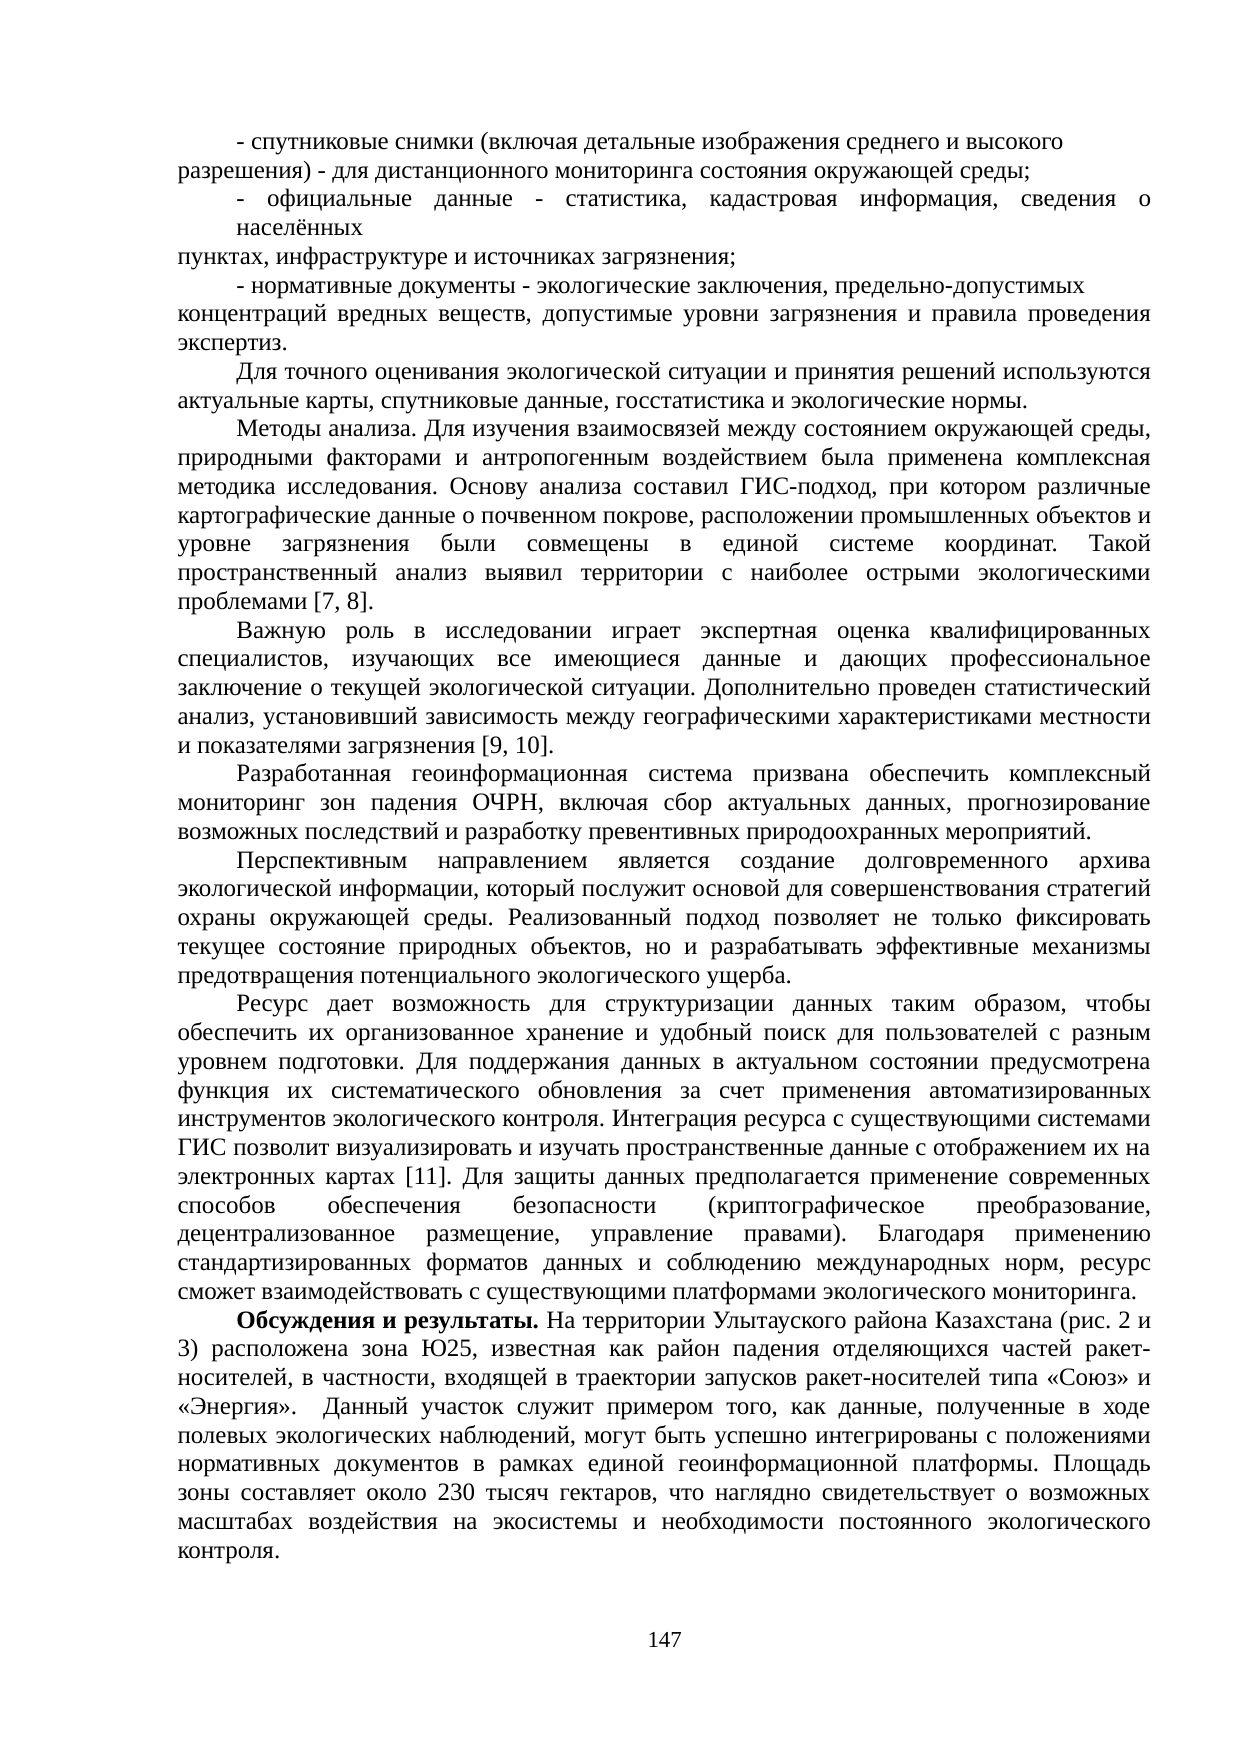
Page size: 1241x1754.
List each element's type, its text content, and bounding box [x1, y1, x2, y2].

text - спутниковые снимки (включая детальные изображения среднего и высокого [236, 126, 1152, 155]
text - нормативные документы - экологические заключения, предельно-допустимых [236, 270, 1152, 298]
text Перспективным направлением является создание долговременного архива экологической информации, который послужит основой для совершенствования стратегий охраны окружающей среды. Реализованный подход позволяет не только фиксировать текущее состояние природных объектов, но и разрабатывать эффективные механизмы предотвращения потенциального экологического ущерба. [177, 845, 1152, 988]
text Для точного оценивания экологической ситуации и принятия решений используются актуальные карты, спутниковые данные, госстатистика и экологические нормы. [177, 356, 1152, 413]
text Важную роль в исследовании играет экспертная оценка квалифицированных специалистов, изучающих все имеющиеся данные и дающих профессиональное заключение о текущей экологической ситуации. Дополнительно проведен статистический анализ, установивший зависимость между географическими характеристиками местности и показателями загрязнения [9, 10]. [177, 615, 1152, 758]
text концентраций вредных веществ, допустимые уровни загрязнения и правила проведения экспертиз. [177, 298, 1152, 356]
text Разработанная геоинформационная система призвана обеспечить комплексный мониторинг зон падения ОЧРН, включая сбор актуальных данных, прогнозирование возможных последствий и разработку превентивных природоохранных мероприятий. [177, 758, 1152, 845]
text пунктах, инфраструктуре и источниках загрязнения; [177, 241, 1152, 270]
text Обсуждения и результаты. На территории Улытауского района Казахстана (рис. 2 и 3) расположена зона Ю25, известная как район падения отделяющихся частей ракет-носителей, в частности, входящей в траектории запусков ракет-носителей типа «Союз» и «Энергия». Данный участок служит примером того, как данные, полученные в ходе полевых экологических наблюдений, могут быть успешно интегрированы с положениями нормативных документов в рамках единой геоинформационной платформы. Площадь зоны составляет около 230 тысяч гектаров, что наглядно свидетельствует о возможных масштабах воздействия на экосистемы и необходимости постоянного экологического контроля. [177, 1305, 1152, 1563]
text - официальные данные - статистика, кадастровая информация, сведения о населённых [236, 183, 1152, 241]
text Методы анализа. Для изучения взаимосвязей между состоянием окружающей среды, природными факторами и антропогенным воздействием была применена комплексная методика исследования. Основу анализа составил ГИС-подход, при котором различные картографические данные о почвенном покрове, расположении промышленных объектов и уровне загрязнения были совмещены в единой системе координат. Такой пространственный анализ выявил территории с наиболее острыми экологическими проблемами [7, 8]. [177, 413, 1152, 615]
text разрешения) - для дистанционного мониторинга состояния окружающей среды; [177, 155, 1152, 183]
text Ресурс дает возможность для структуризации данных таким образом, чтобы обеспечить их организованное хранение и удобный поиск для пользователей с разным уровнем подготовки. Для поддержания данных в актуальном состоянии предусмотрена функция их систематического обновления за счет применения автоматизированных инструментов экологического контроля. Интеграция ресурса с существующими системами ГИС позволит визуализировать и изучать пространственные данные с отображением их на электронных картах [11]. Для защиты данных предполагается применение современных способов обеспечения безопасности (криптографическое преобразование, децентрализованное размещение, управление правами). Благодаря применению стандартизированных форматов данных и соблюдению международных норм, ресурс сможет взаимодействовать с существующими платформами экологического мониторинга. [177, 988, 1152, 1305]
